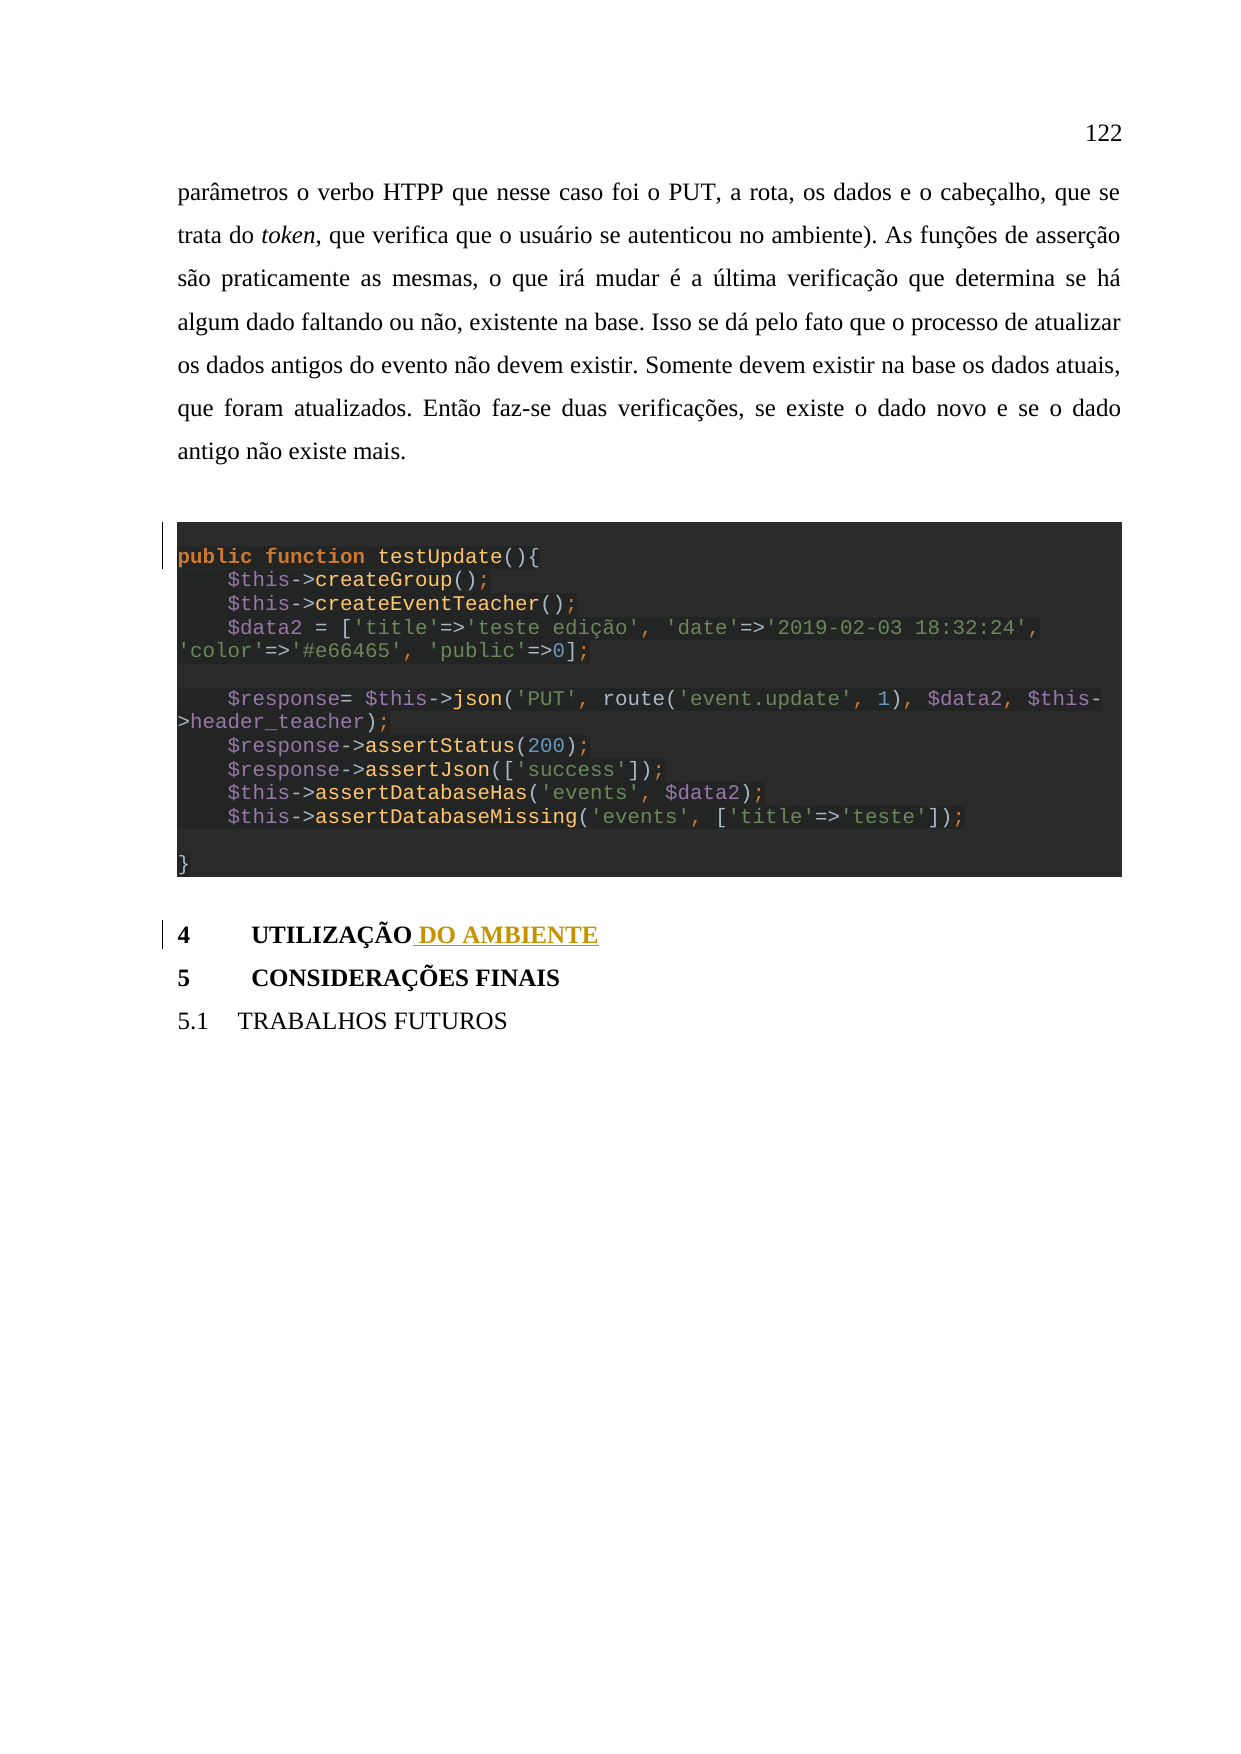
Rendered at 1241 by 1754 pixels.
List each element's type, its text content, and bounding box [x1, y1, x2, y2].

subtitle Utilização [177, 920, 1122, 949]
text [177, 177, 1122, 465]
subtitle Trabalhos futuros [177, 1006, 1122, 1078]
text public function testUpdate(){ $this->createGroup(); $this->createEventTeacher(); $data2 = ['title'=>'teste edição', 'date'=>'2019-02-03 18:32:24', 'color'=>'#e66465', 'public'=>0]; $response= $this->json('PUT', route('event.update', 1), $data2, $this->header_teacher); $response->assertStatus(200); $response->assertJson(['success']); $this->assertDatabaseHas('events', $data2); $this->assertDatabaseMissing('events', ['title'=>'teste']); } [177, 522, 1122, 877]
subtitle Considerações finais [177, 963, 1122, 992]
